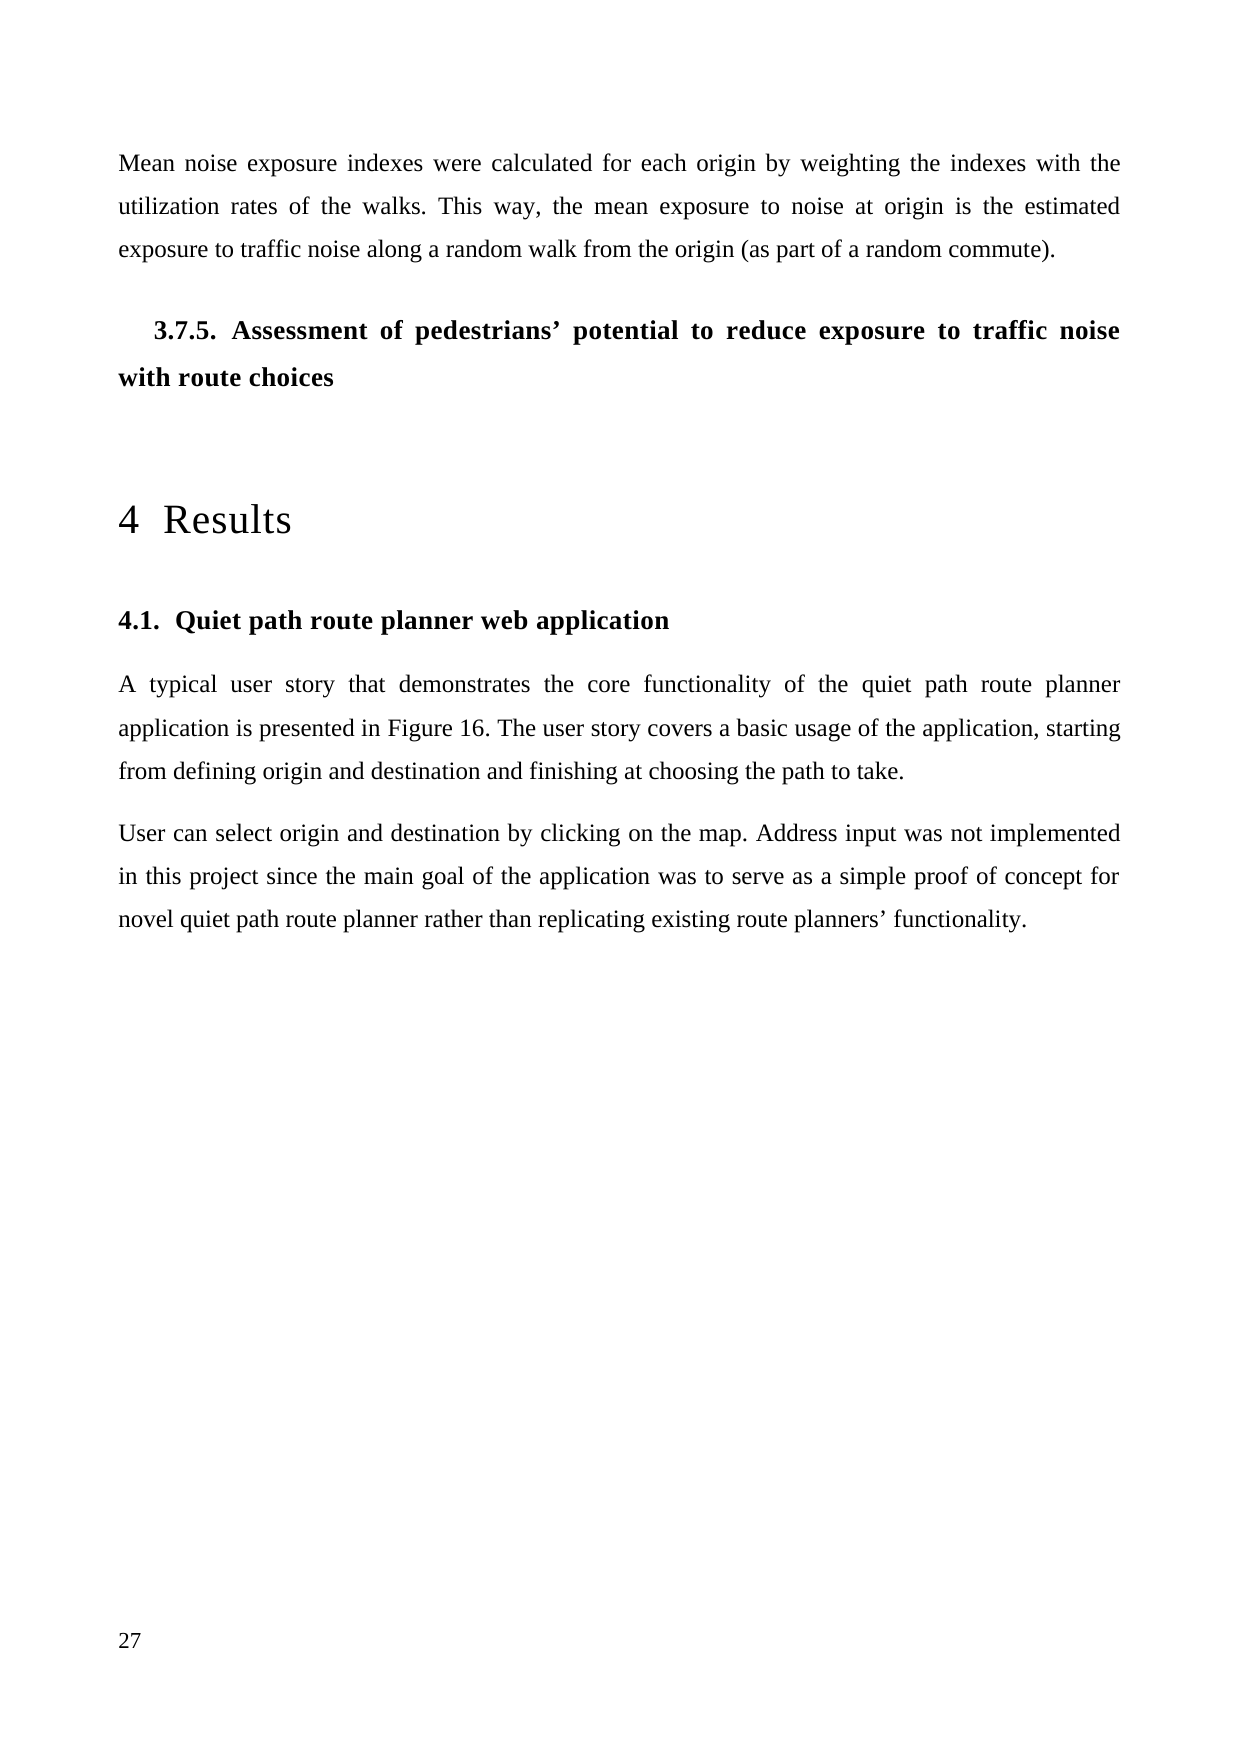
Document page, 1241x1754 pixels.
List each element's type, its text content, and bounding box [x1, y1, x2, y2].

text A typical user story that demonstrates the core functionality of the quiet path route planner application is presented in Figure 16. The user story covers a basic usage of the application, starting from defining origin and destination and finishing at choosing the path to take. [118, 669, 1122, 784]
subtitle Quiet path route planner web application [118, 604, 1122, 635]
subtitle Assessment of pedestrians’ potential to reduce exposure to traffic noise with route choices [118, 314, 1122, 392]
text Mean noise exposure indexes were calculated for each origin by weighting the indexes with the utilization rates of the walks. This way, the mean exposure to noise at origin is the estimated exposure to traffic noise along a random walk from the origin (as part of a random commute). [118, 148, 1122, 263]
subtitle Results [118, 495, 1122, 543]
text User can select origin and destination by clicking on the map. Address input was not implemented in this project since the main goal of the application was to serve as a simple proof of concept for novel quiet path route planner rather than replicating existing route planners’ functionality. [118, 818, 1122, 933]
